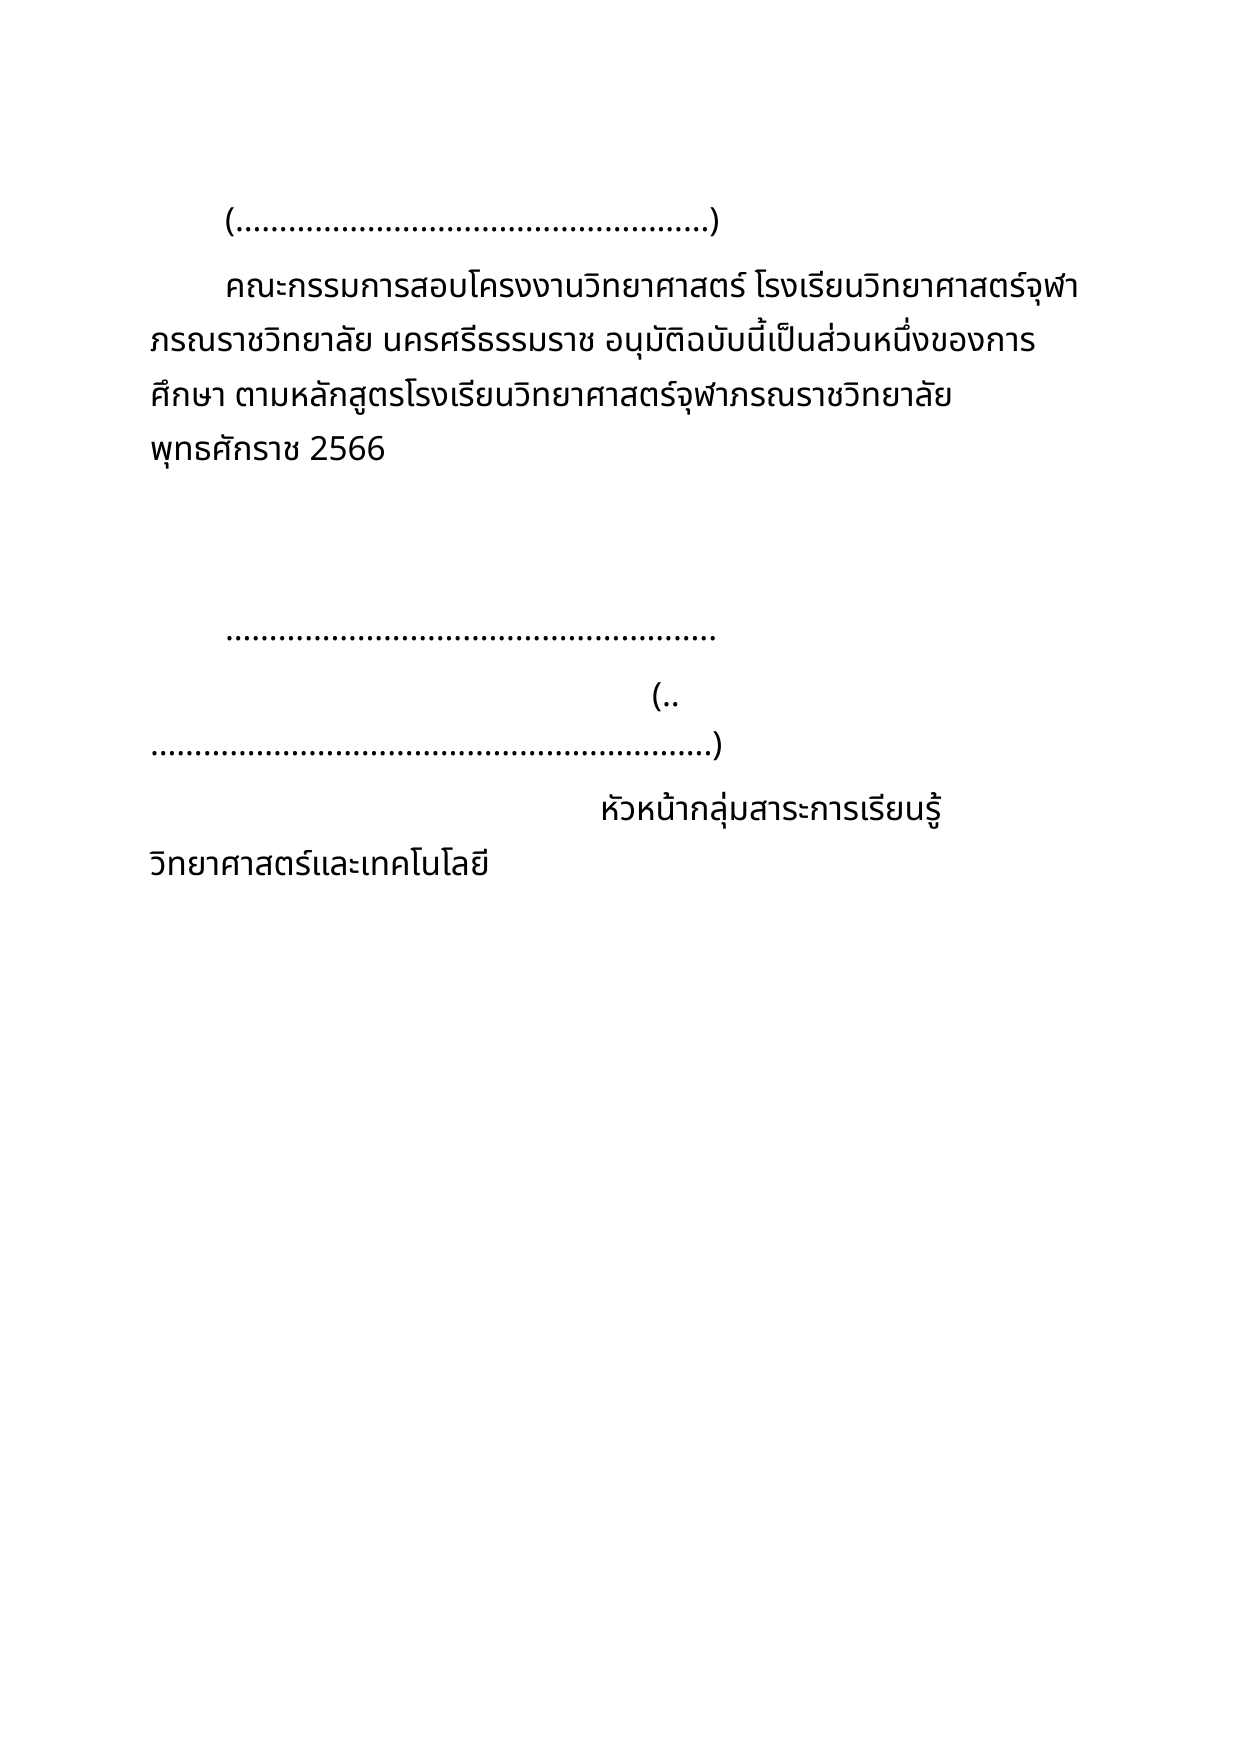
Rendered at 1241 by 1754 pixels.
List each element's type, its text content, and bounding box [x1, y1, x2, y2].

text หัวหน้ากลุ่มสาระการเรียนรู้วิทยาศาสตร์และเทคโนโลยี [150, 785, 1090, 890]
text (………………………………………………) [150, 153, 1090, 242]
text ……………………………………………….. [150, 562, 1090, 650]
text คณะกรรมการสอบโครงงานวิทยาศาสตร์ โรงเรียนวิทยาศาสตร์จุฬาภรณราชวิทยาลัย นครศรีธรรมราช อนุมัติฉบับนี้เป็นส่วนหนึ่งของการศึกษา ตามหลักสูตรโรงเรียนวิทยาศาสตร์จุฬาภรณราชวิทยาลัย พุทธศักราช 2566 [150, 262, 1090, 476]
text (..……………………………………………………….) [150, 671, 1090, 765]
